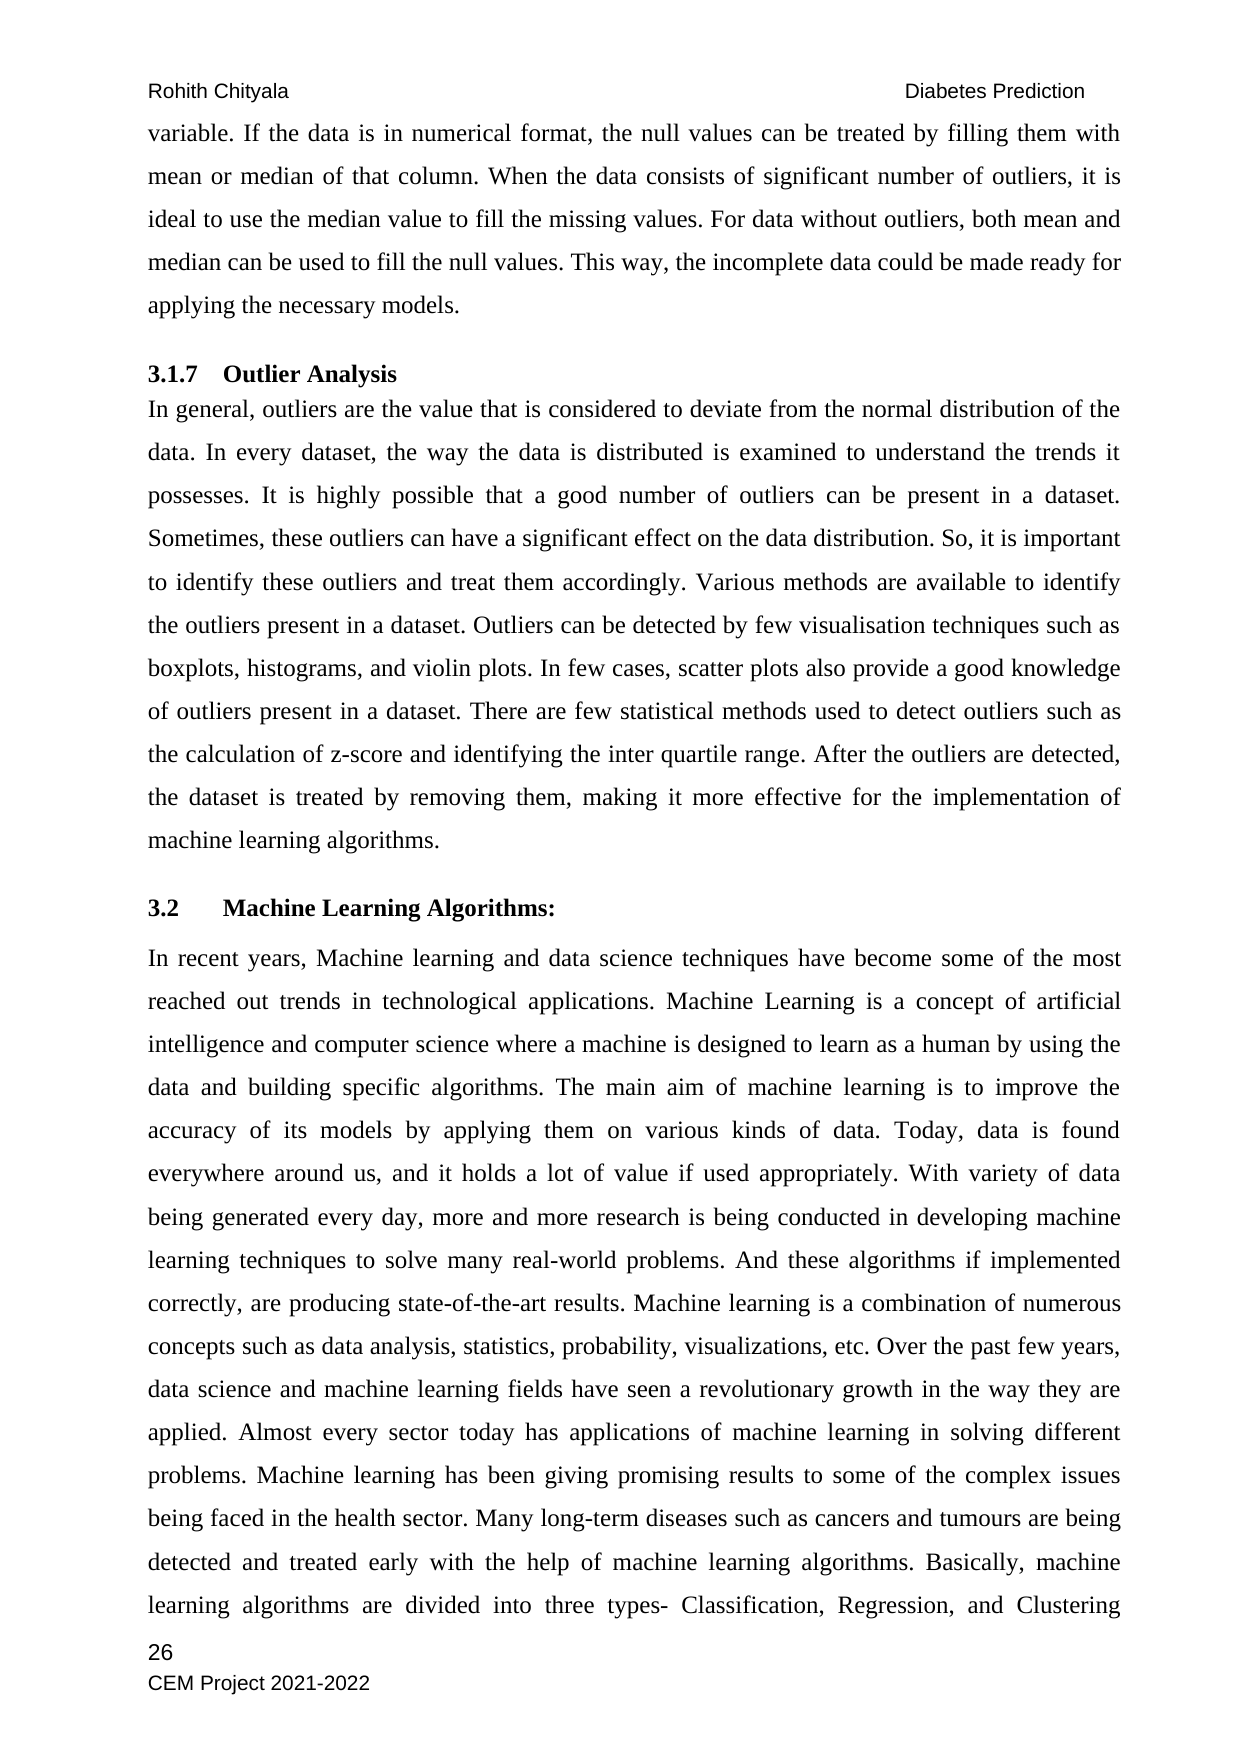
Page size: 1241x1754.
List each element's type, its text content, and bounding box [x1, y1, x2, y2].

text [148, 943, 1122, 1618]
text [148, 118, 1122, 319]
subtitle Outlier Analysis [148, 359, 1122, 388]
text In general, outliers are the value that is considered to deviate from the normal distribution of the data. In every dataset, the way the data is distributed is examined to understand the trends it possesses. It is highly possible that a good number of outliers can be present in a dataset. Sometimes, these outliers can have a significant effect on the data distribution. So, it is important to identify these outliers and treat them accordingly. Various methods are available to identify the outliers present in a dataset. Outliers can be detected by few visualisation techniques such as boxplots, histograms, and violin plots. In few cases, scatter plots also provide a good knowledge of outliers present in a dataset. There are few statistical methods used to detect outliers such as the calculation of z-score and identifying the inter quartile range. After the outliers are detected, the dataset is treated by removing them, making it more effective for the implementation of machine learning algorithms. [148, 394, 1122, 854]
subtitle Machine Learning Algorithms: [148, 893, 1122, 922]
